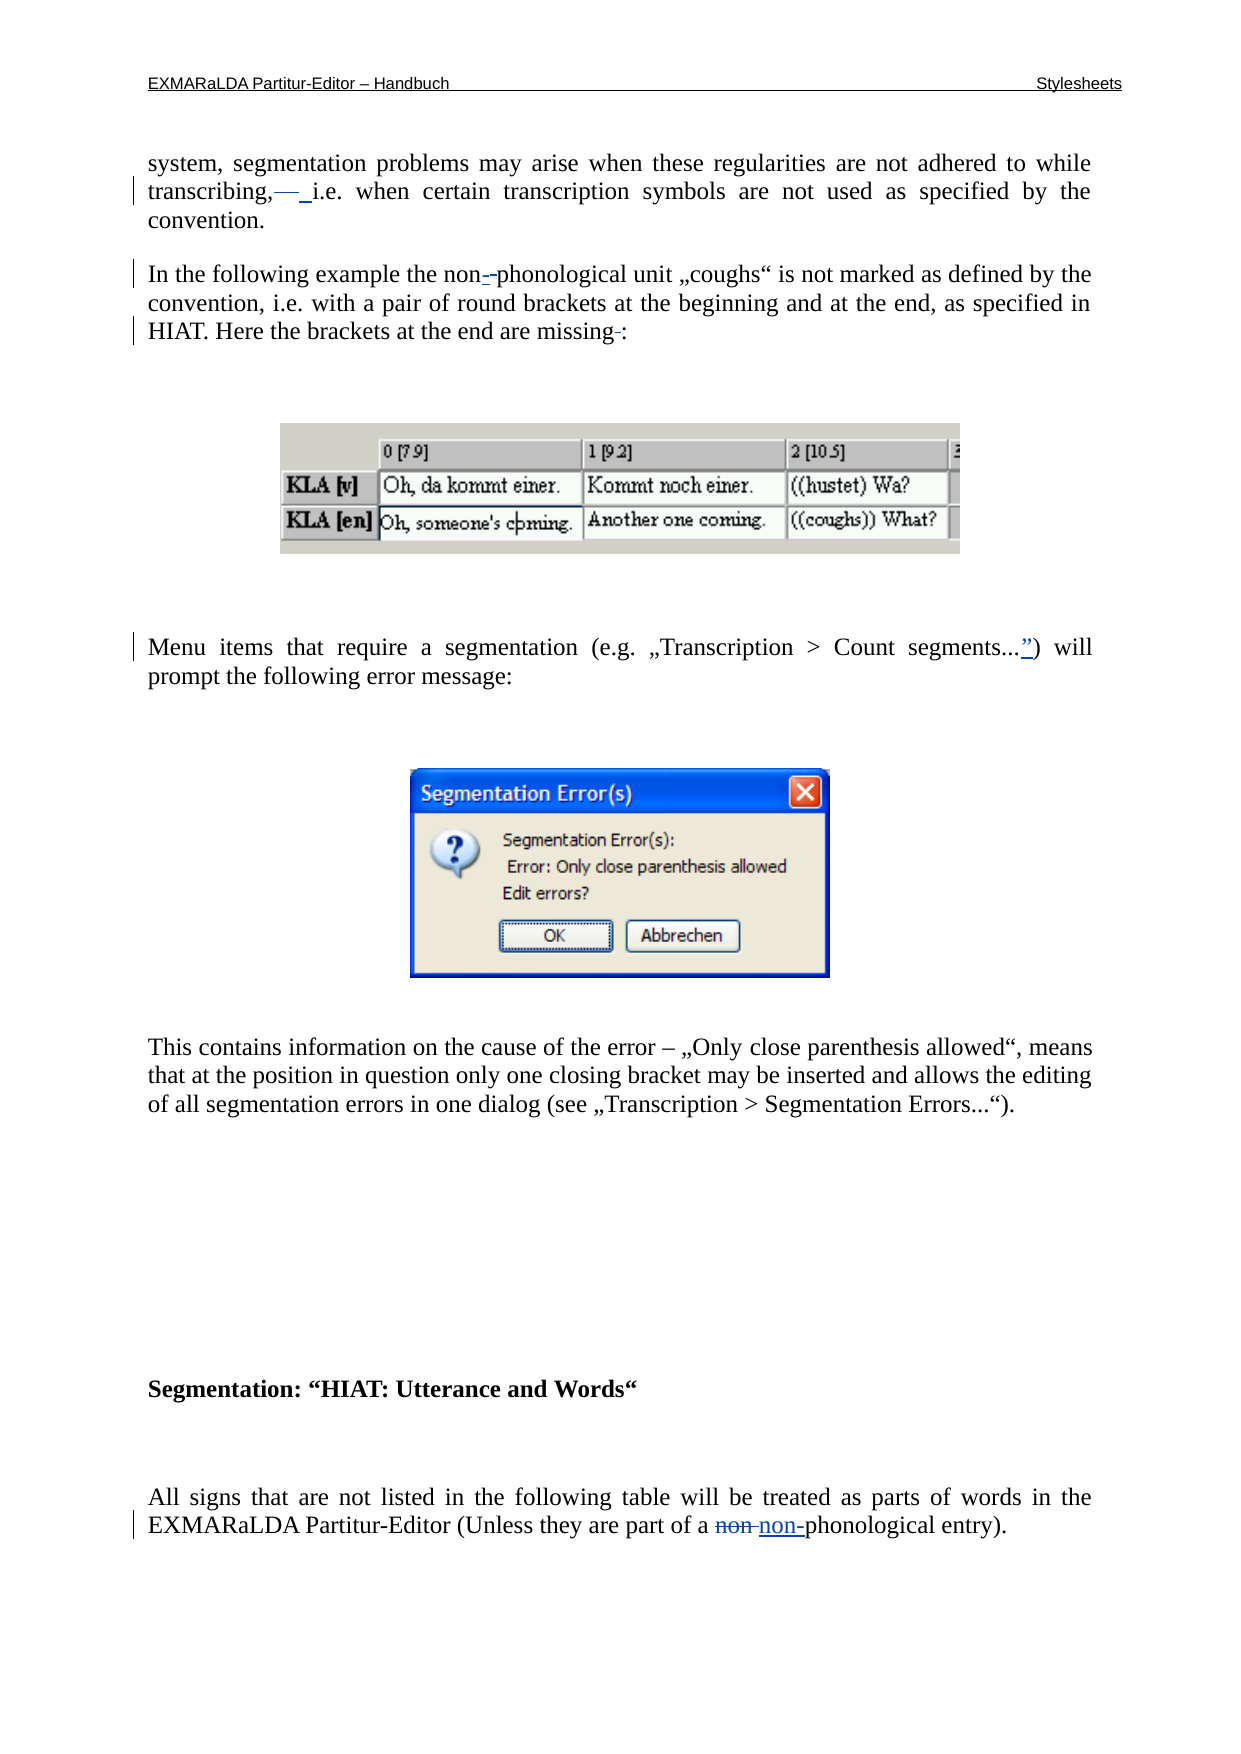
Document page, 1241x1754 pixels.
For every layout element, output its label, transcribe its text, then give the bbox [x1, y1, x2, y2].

picture [280, 423, 960, 554]
picture [410, 768, 830, 978]
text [148, 148, 1093, 234]
text This contains information on the cause of the error – „Only close parenthesis allowed“, means that at the position in question only one closing bracket may be inserted and allows the editing of all segmentation errors in one dialog (see „Transcription > Segmentation Errors...“). [148, 1032, 1093, 1118]
subtitle Segmentation: “HIAT: Utterance and Words“ [148, 1374, 1093, 1403]
text In the following example the nonphonological unit „coughs“ is not marked as defined by the convention, i.e. with a pair of round brackets at the beginning and at the end, as specified in HIAT. Here the brackets at the end are missing: [148, 259, 1093, 345]
text Menu items that require a segmentation (e.g. „Transcription > Count segments...) will prompt the following error message: [148, 632, 1093, 690]
text All signs that are not listed in the following table will be treated as parts of words in the EXMARaLDA Partitur-Editor (Unless they are part of a phonological entry). [148, 1482, 1093, 1539]
